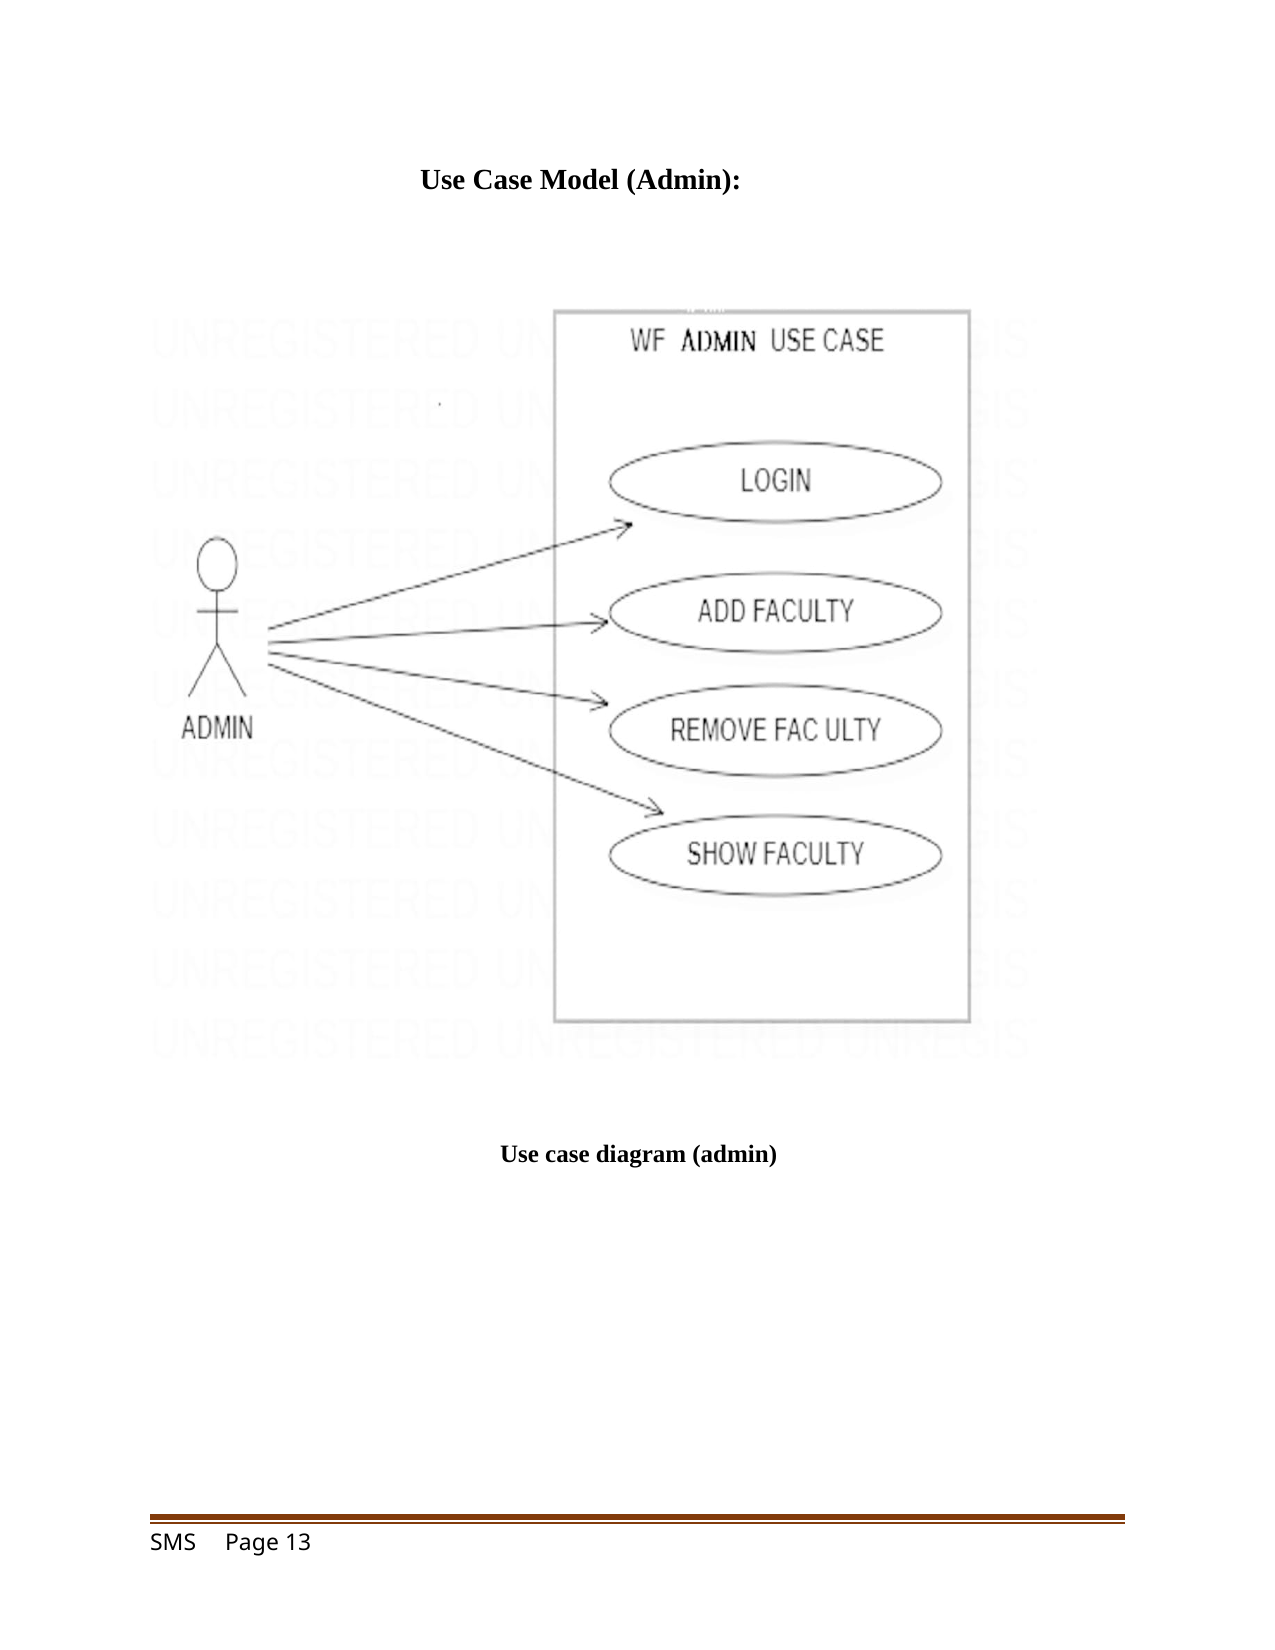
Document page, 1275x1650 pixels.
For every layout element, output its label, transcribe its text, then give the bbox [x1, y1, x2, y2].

text Use case diagram (admin) [261, 1139, 1125, 1168]
text Use Case Model (Admin): [150, 162, 1125, 196]
picture [150, 288, 1038, 1114]
